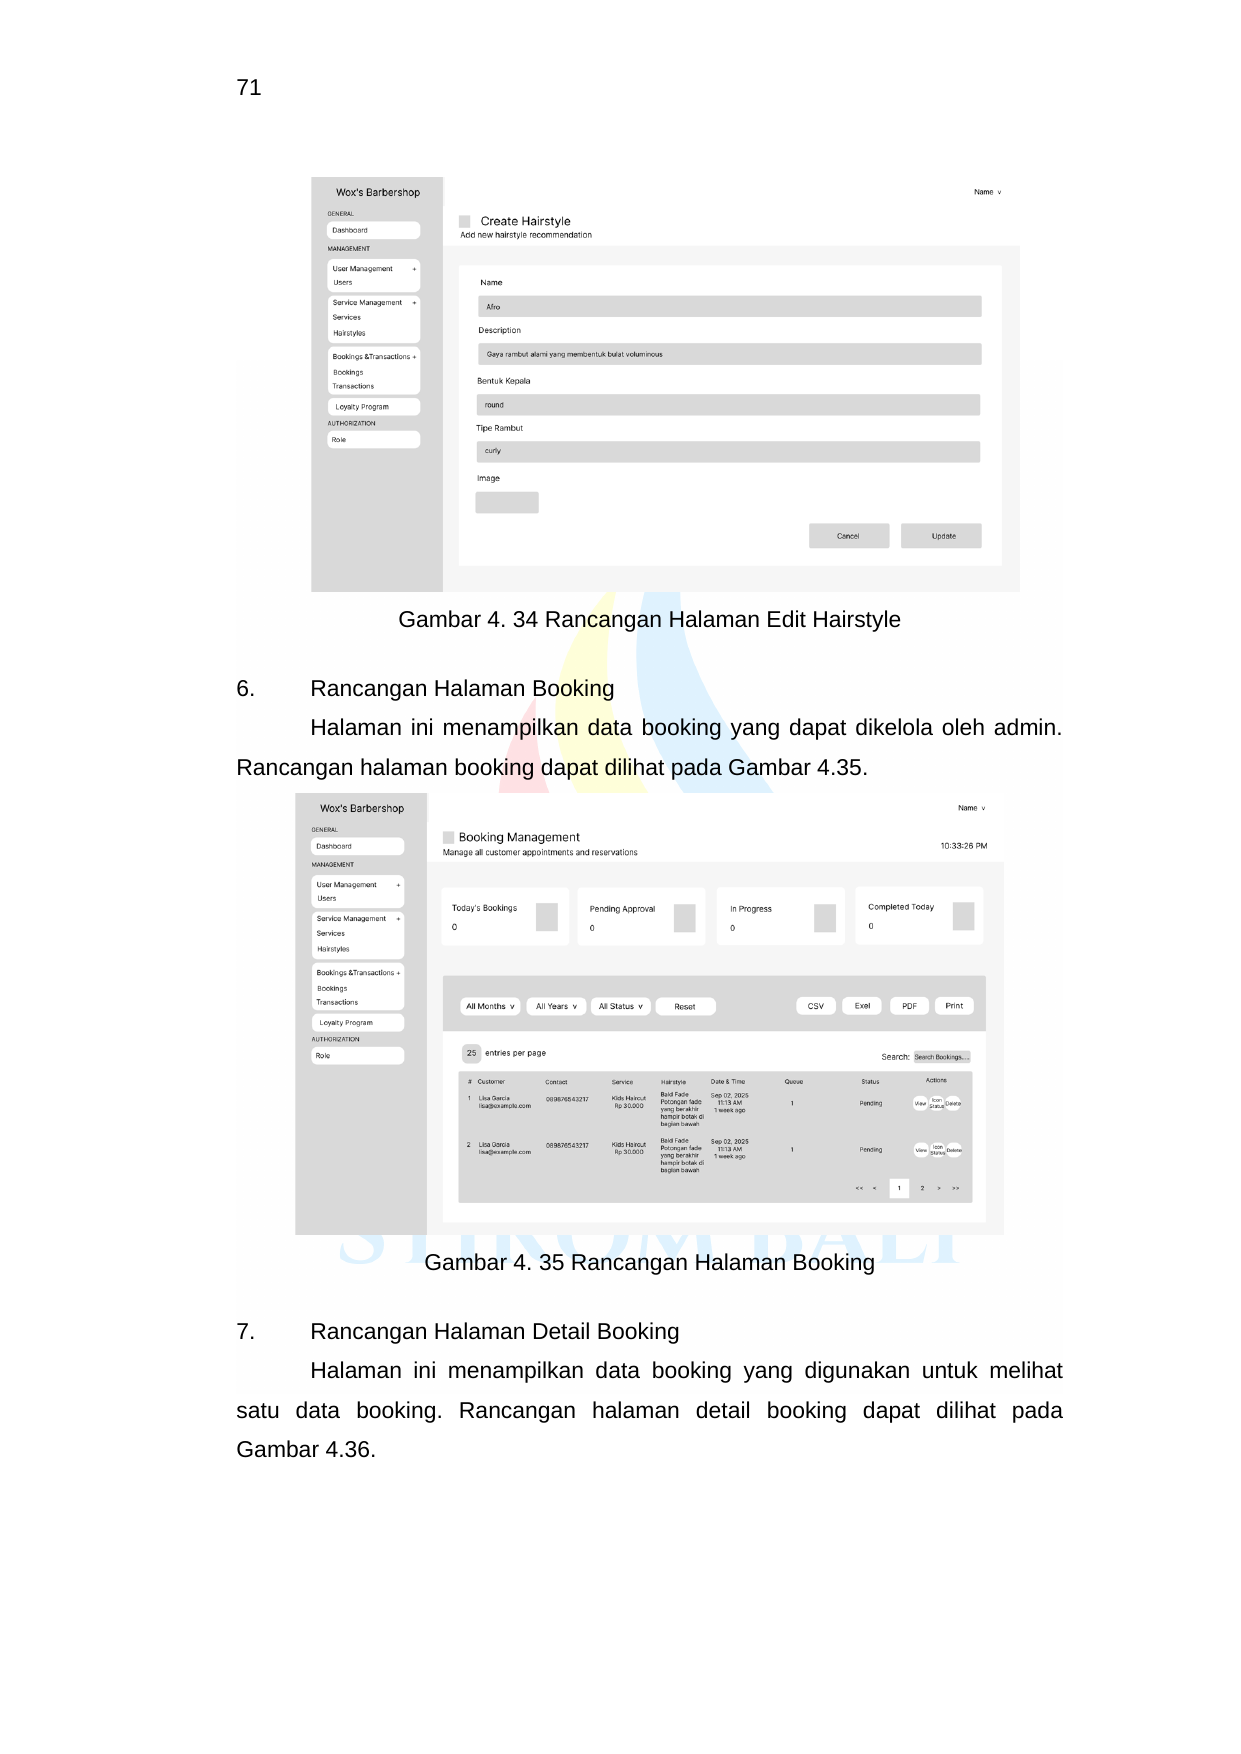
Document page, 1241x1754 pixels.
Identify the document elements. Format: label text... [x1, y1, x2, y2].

text Gambar 4. 35 Rancangan Halaman Booking [236, 1249, 1063, 1276]
text Halaman ini menampilkan data booking yang digunakan untuk melihat satu data booking. Rancangan halaman detail booking dapat dilihat pada Gambar 4.36. [236, 1357, 1063, 1462]
text Gambar 4. 34 Rancangan Halaman Edit Hairstyle [236, 606, 1063, 633]
list Rancangan Halaman Booking [236, 675, 1063, 701]
text Halaman ini menampilkan data booking yang dapat dikelola oleh admin. Rancangan halaman booking dapat dilihat pada Gambar 4.35. [236, 714, 1063, 780]
picture [295, 793, 1004, 1235]
list Rancangan Halaman Detail Booking [236, 1318, 1063, 1344]
picture [311, 177, 1020, 592]
